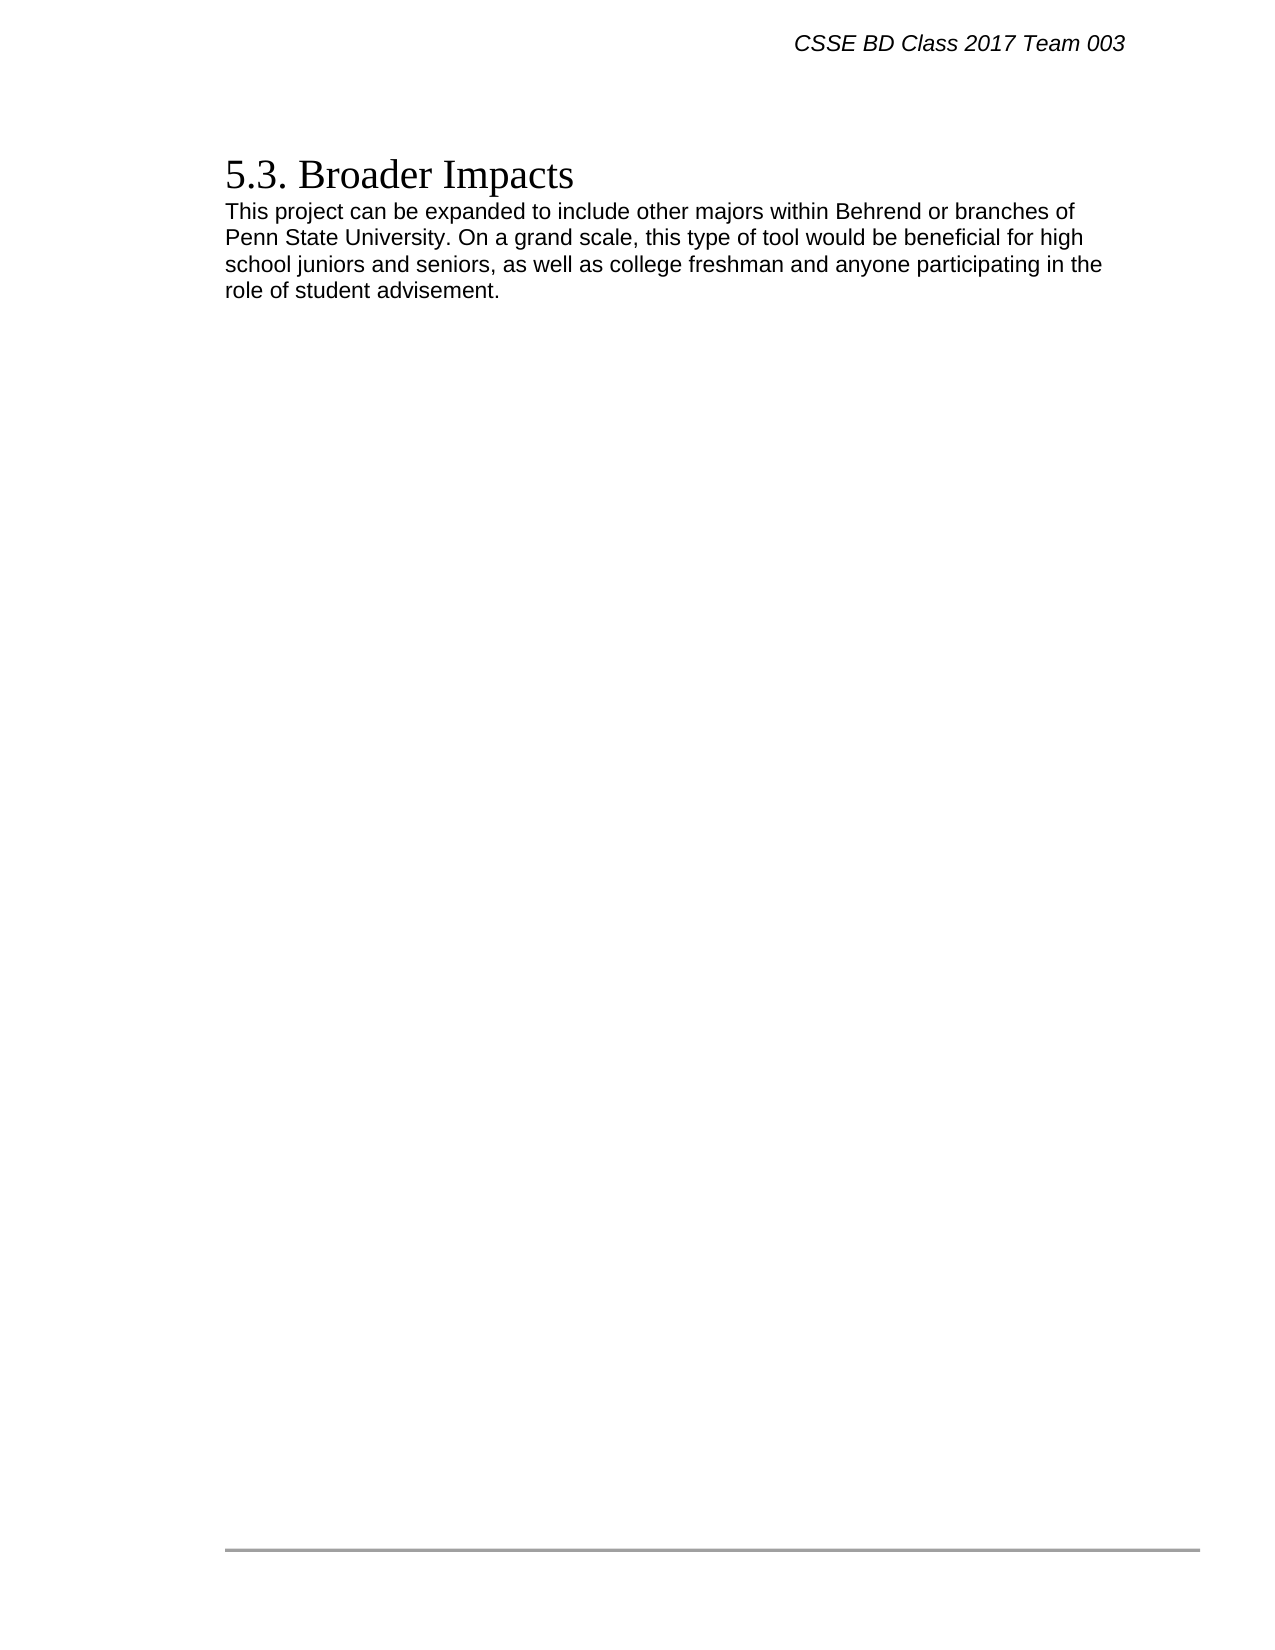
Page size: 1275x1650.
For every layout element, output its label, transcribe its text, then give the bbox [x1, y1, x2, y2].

subtitle Broader Impacts [225, 150, 1125, 198]
text This project can be expanded to include other majors within Behrend or branches of Penn State University. On a grand scale, this type of tool would be beneficial for high school juniors and seniors, as well as college freshman and anyone participating in the role of student advisement. [225, 198, 1125, 303]
